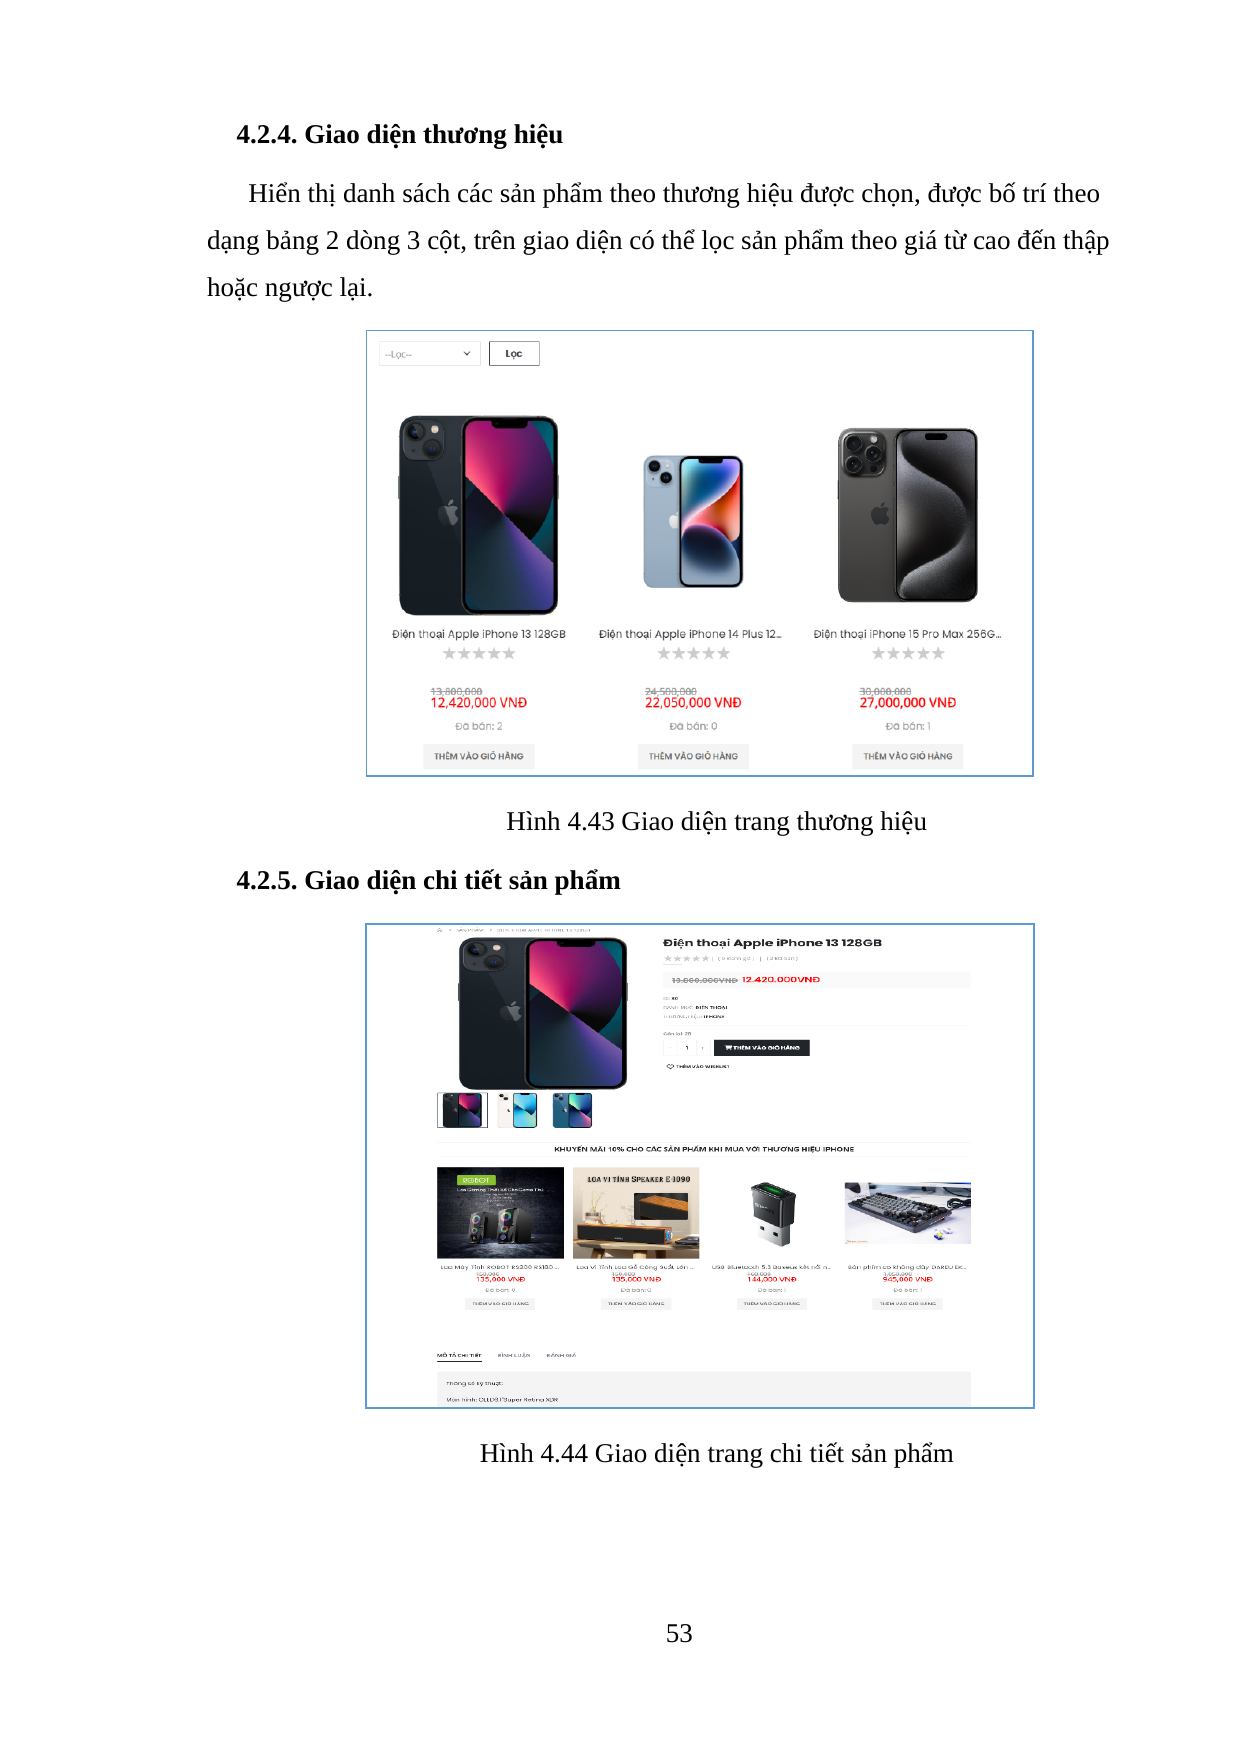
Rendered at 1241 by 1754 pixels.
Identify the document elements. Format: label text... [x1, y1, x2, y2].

text Hiển thị danh sách các sản phẩm theo thương hiệu được chọn, được bố trí theo dạng bảng 2 dòng 3 cột, trên giao diện có thể lọc sản phẩm theo giá từ cao đến thập hoặc ngược lại. [207, 177, 1152, 302]
picture [367, 925, 1033, 1407]
subtitle Giao diện thương hiệu [236, 118, 1152, 149]
picture [367, 331, 1032, 775]
subtitle Giao diện chi tiết sản phẩm [236, 864, 1152, 895]
